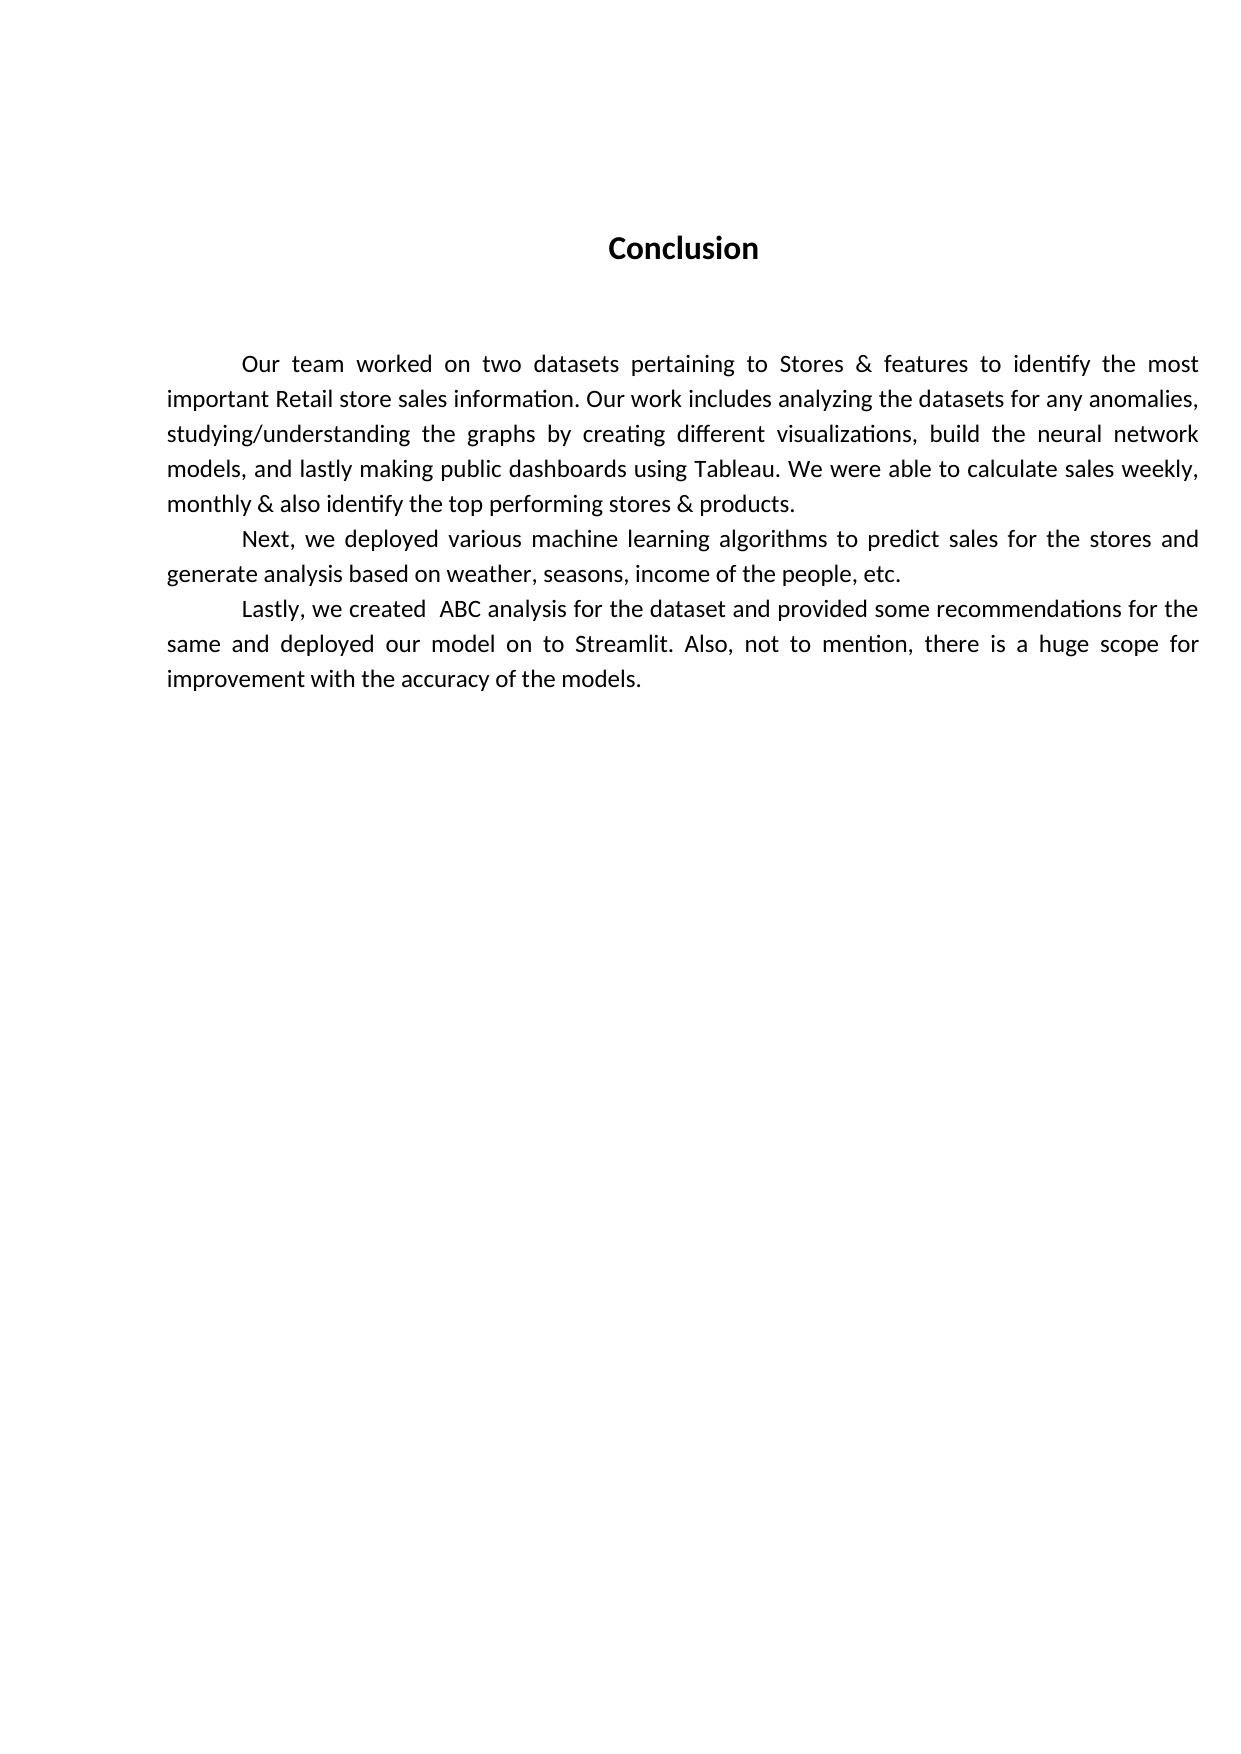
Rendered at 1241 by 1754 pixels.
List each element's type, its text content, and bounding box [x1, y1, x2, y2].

text Lastly, we created ABC analysis for the dataset and provided some recommendations for the same and deployed our model on to Streamlit. Also, not to mention, there is a huge scope for improvement with the accuracy of the models. [167, 593, 1201, 693]
text Our team worked on two datasets pertaining to Stores & features to identify the most important Retail store sales information. Our work includes analyzing the datasets for any anomalies, studying/understanding the graphs by creating different visualizations, build the neural network models, and lastly making public dashboards using Tableau. We were able to calculate sales weekly, monthly & also identify the top performing stores & products. [167, 348, 1201, 518]
text Conclusion [167, 227, 1201, 267]
text Next, we deployed various machine learning algorithms to predict sales for the stores and generate analysis based on weather, seasons, income of the people, etc. [167, 523, 1201, 588]
